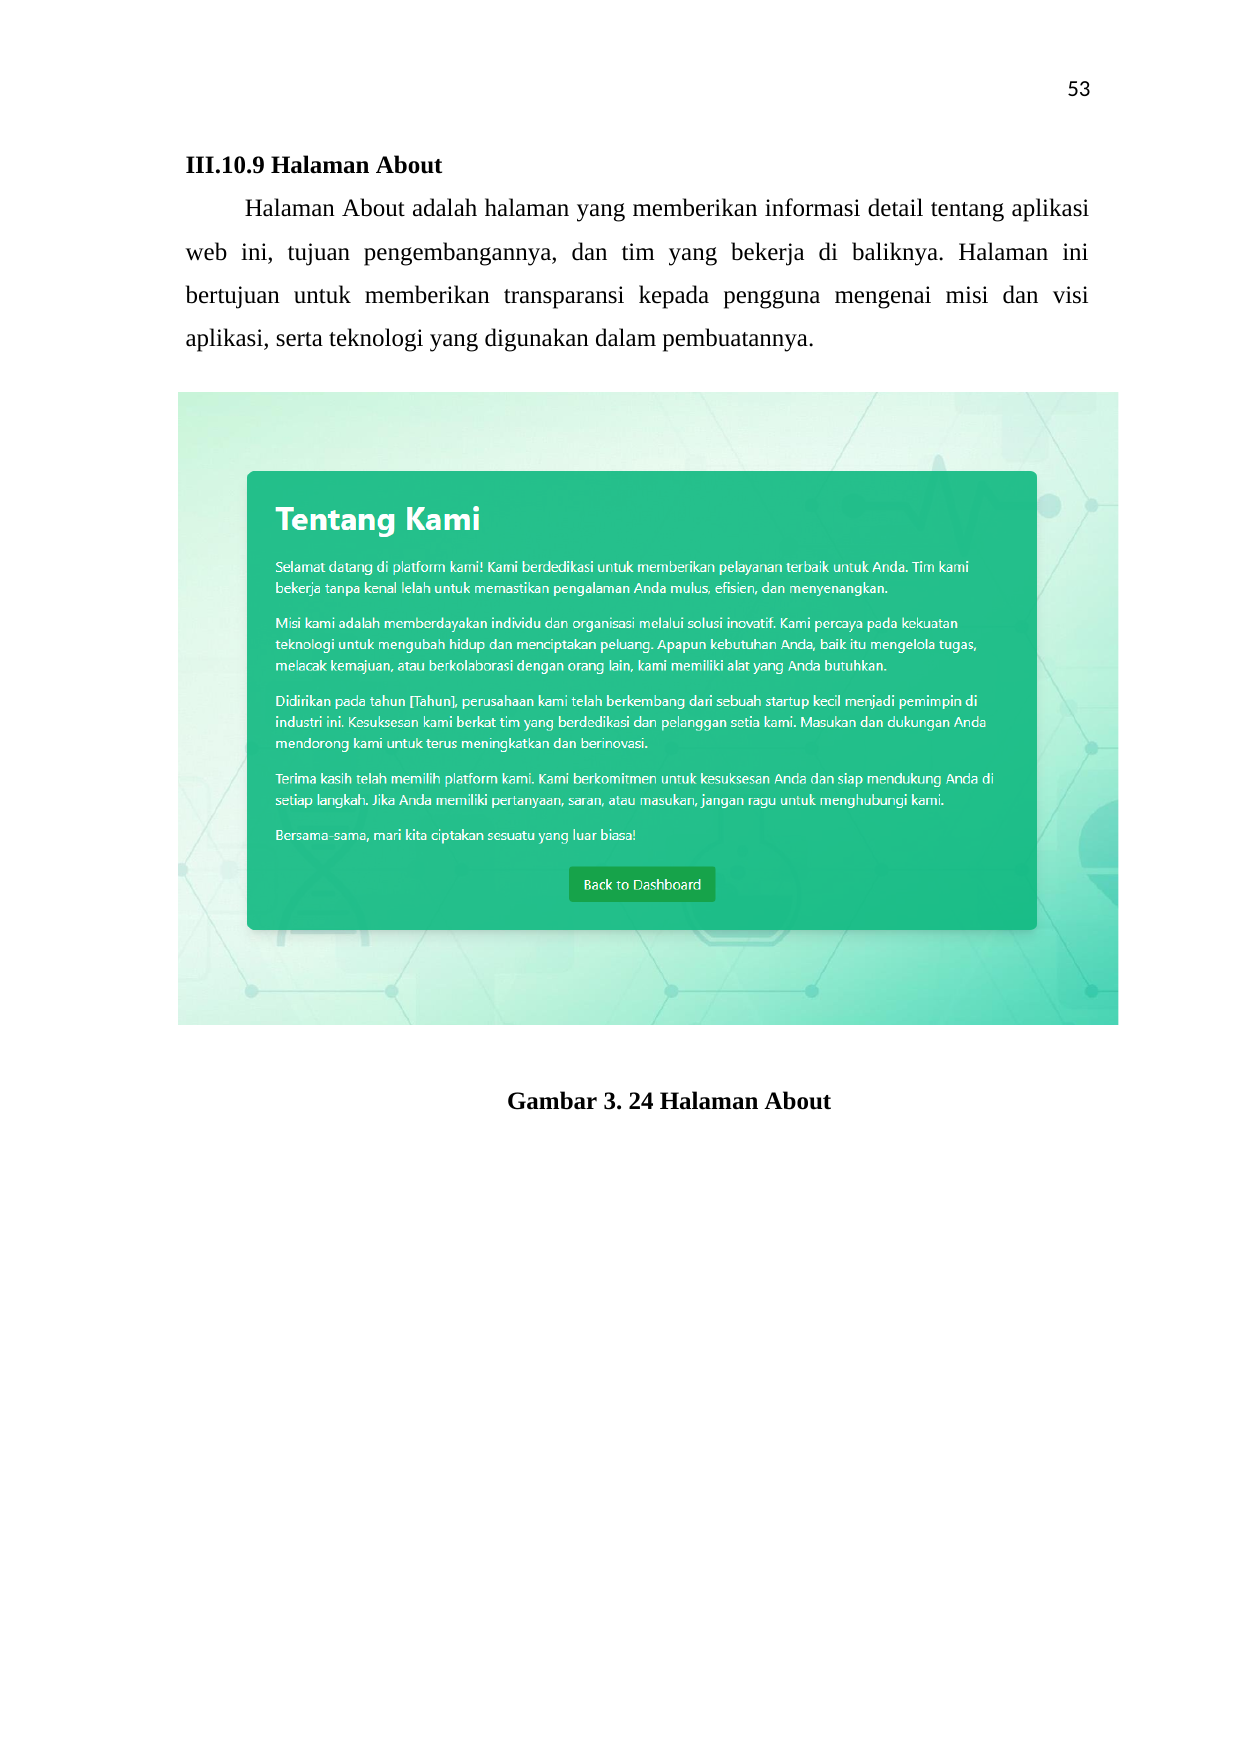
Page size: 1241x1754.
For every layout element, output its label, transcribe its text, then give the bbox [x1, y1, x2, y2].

text Halaman About adalah halaman yang memberikan informasi detail tentang aplikasi web ini, tujuan pengembangannya, dan tim yang bekerja di baliknya. Halaman ini bertujuan untuk memberikan transparansi kepada pengguna mengenai misi dan visi aplikasi, serta teknologi yang digunakan dalam pembuatannya. [185, 193, 1090, 352]
subtitle Halaman About [185, 150, 1090, 179]
picture [178, 392, 1119, 1025]
